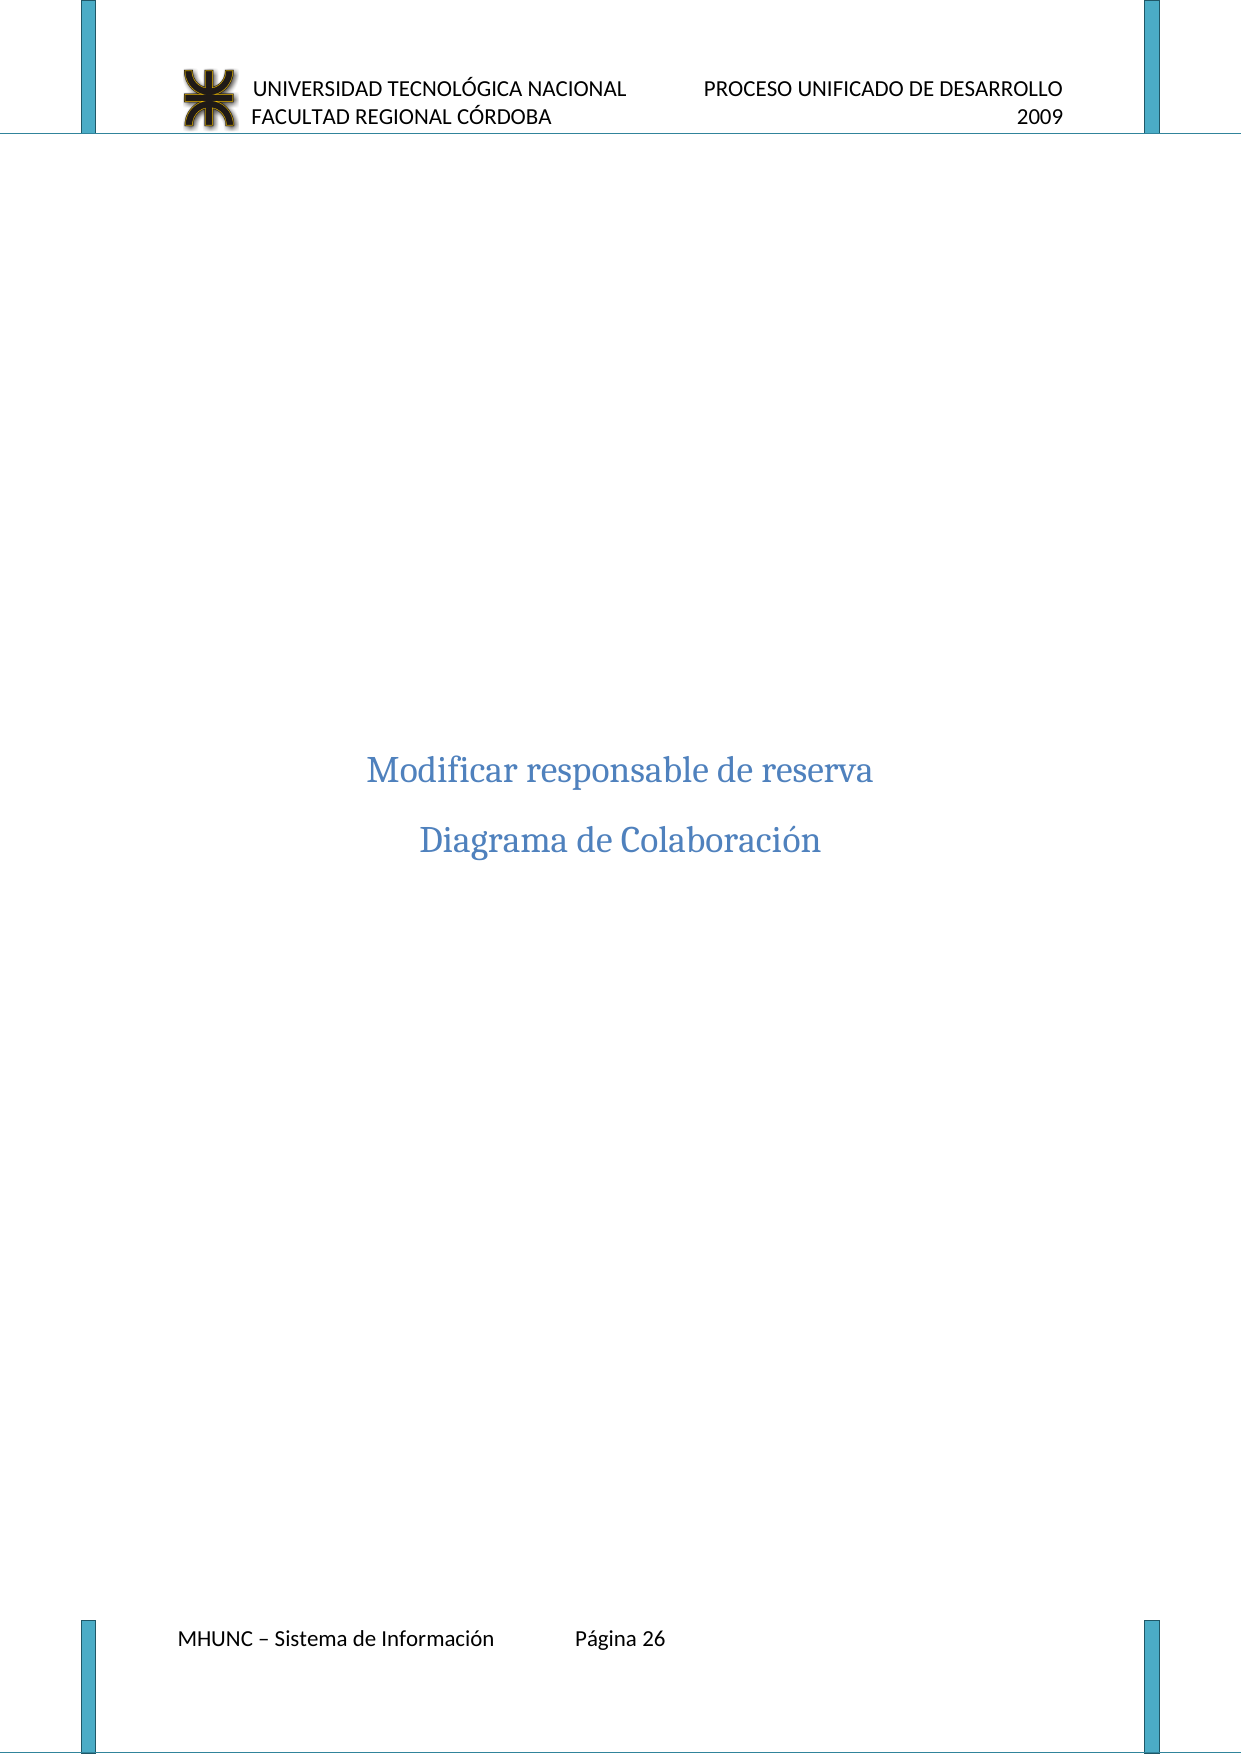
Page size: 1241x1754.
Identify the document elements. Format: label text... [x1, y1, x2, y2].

subtitle Modificar responsable de reserva [177, 748, 1063, 791]
subtitle Diagrama de Colaboración [177, 819, 1063, 862]
picture [182, 68, 239, 132]
